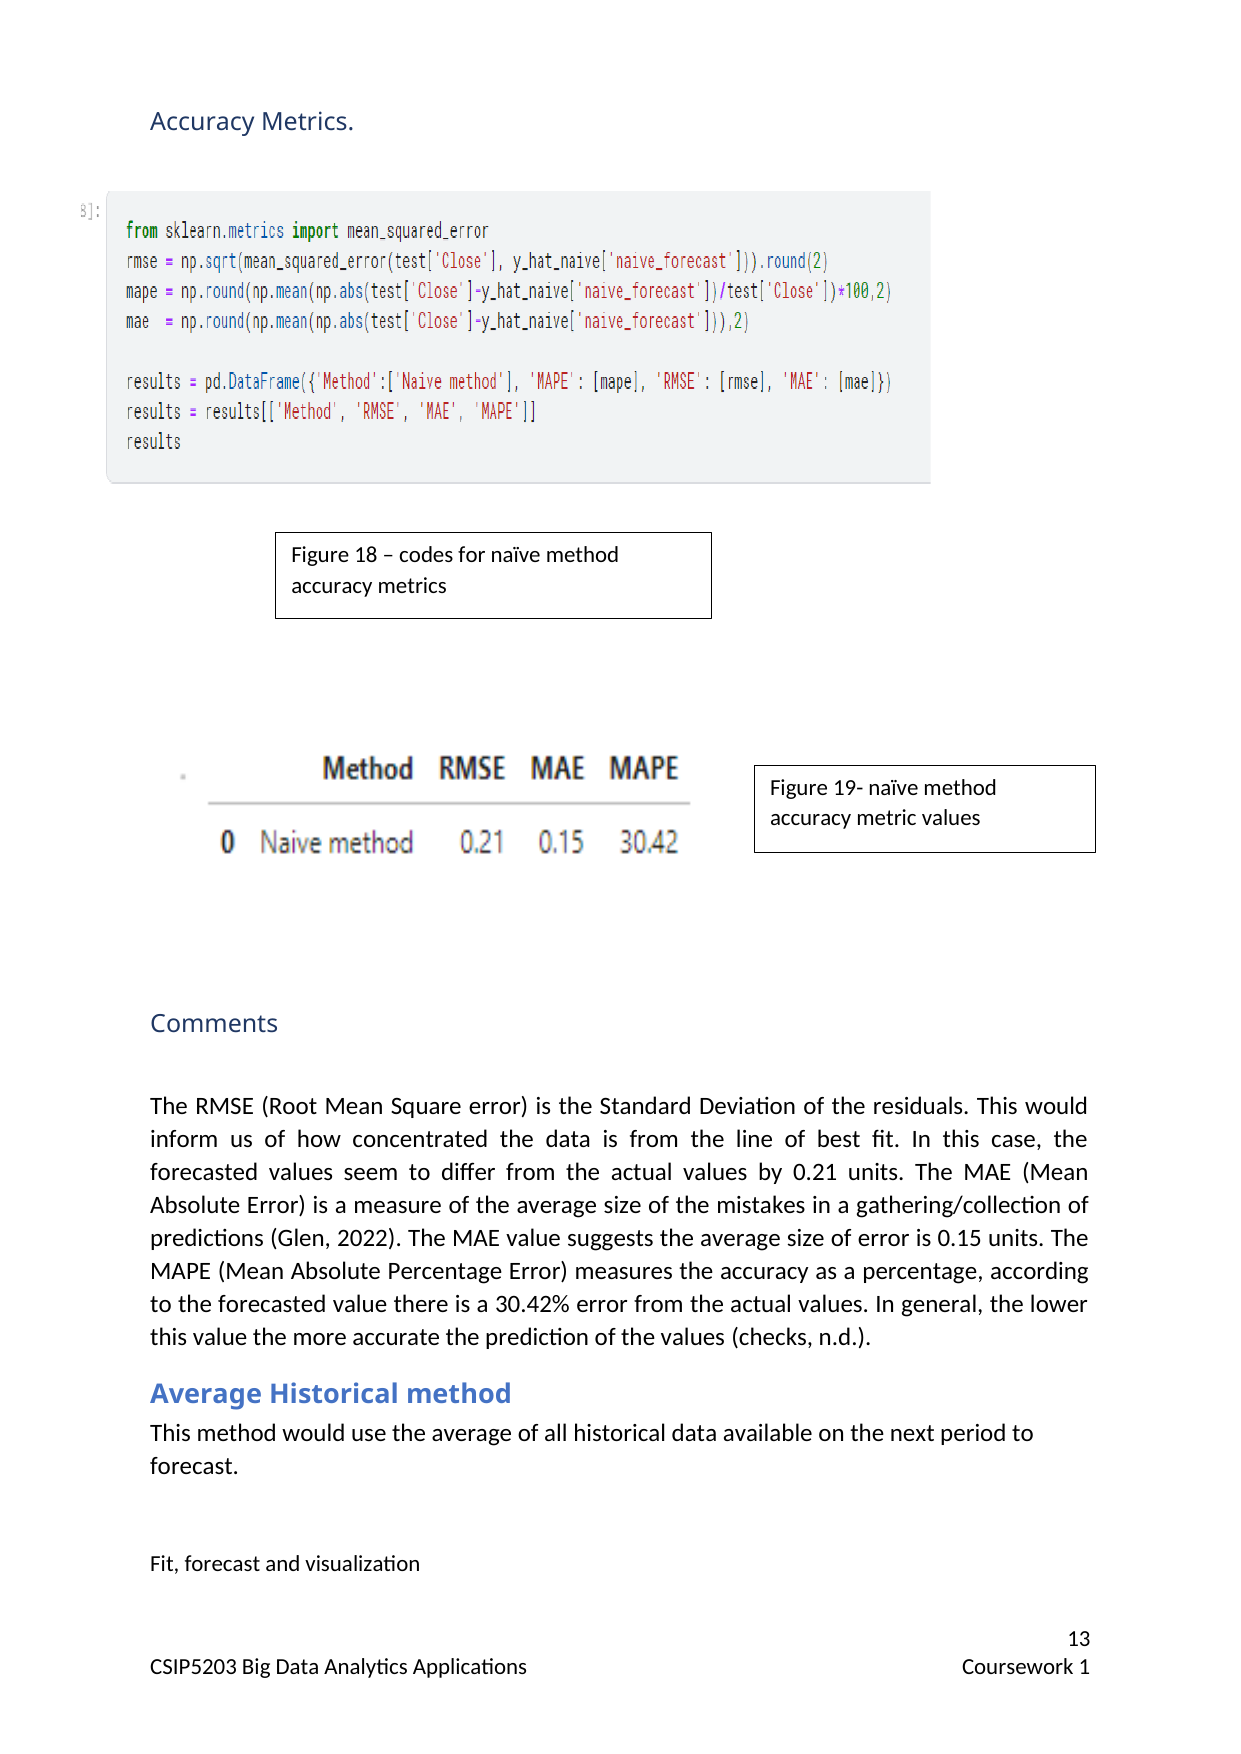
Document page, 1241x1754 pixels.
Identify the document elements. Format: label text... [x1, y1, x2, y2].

text This method would use the average of all historical data available on the next period to forecast. [150, 1417, 1090, 1480]
text Fit, forecast and visualization [150, 1549, 1090, 1577]
subtitle Comments [150, 1006, 1090, 1040]
subtitle Average Historical method [150, 1374, 1090, 1411]
text The RMSE (Root Mean Square error) is the Standard Deviation of the residuals. This would inform us of how concentrated the data is from the line of best fit. In this case, the forecasted values seem to differ from the actual values by 0.21 units. The MAE (Mean Absolute Error) is a measure of the average size of the mistakes in a gathering/collection of predictions (Glen, 2022). The MAE value suggests the average size of error is 0.15 units. The MAPE (Mean Absolute Percentage Error) measures the accuracy as a percentage, according to the forecasted value there is a 30.42% error from the actual values. In general, the lower this value the more accurate the prediction of the values (checks, n.d.). [150, 1090, 1090, 1351]
picture [80, 191, 931, 503]
subtitle Accuracy Metrics. [150, 103, 1090, 137]
picture [179, 721, 730, 905]
